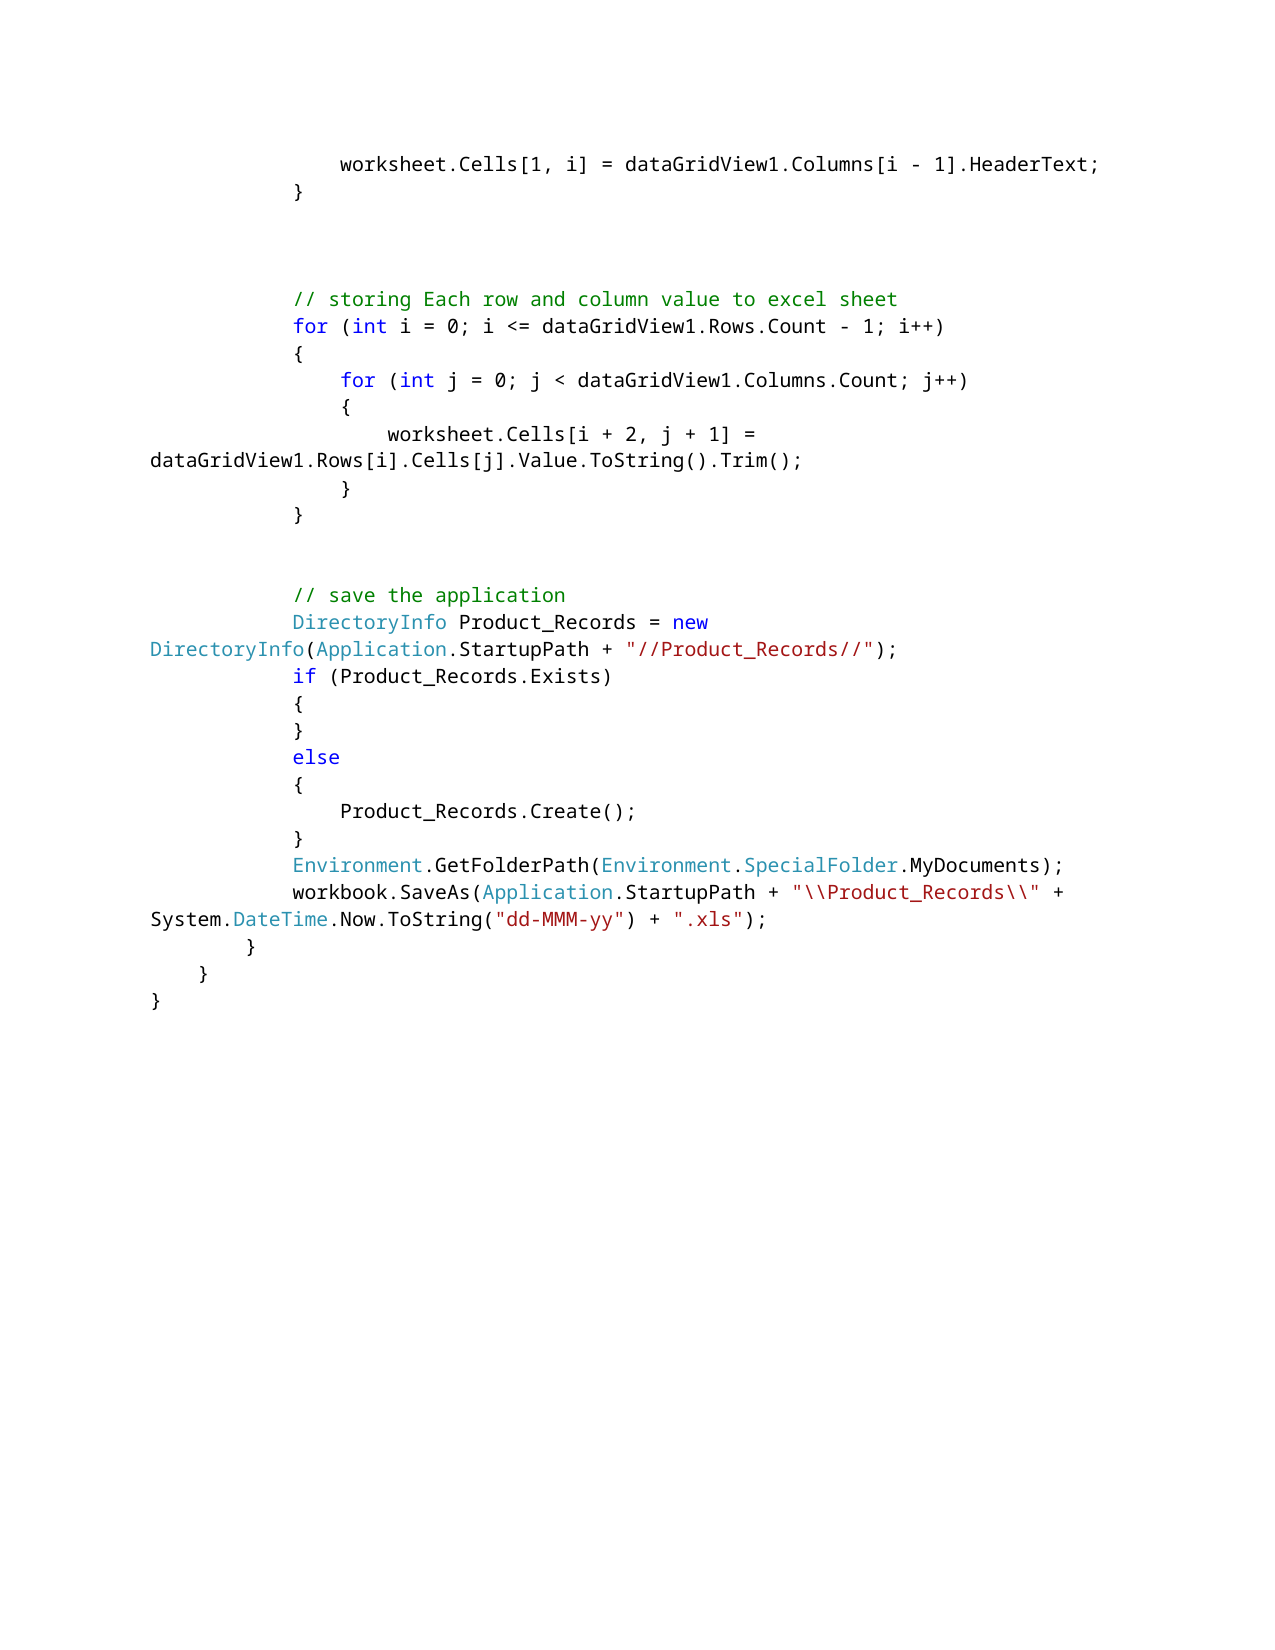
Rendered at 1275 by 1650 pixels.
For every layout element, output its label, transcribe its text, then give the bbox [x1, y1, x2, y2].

text // save the application [150, 582, 1125, 609]
text { [150, 689, 1125, 717]
text } [150, 959, 1125, 986]
text { [150, 393, 1125, 420]
text worksheet.Cells[1, i] = dataGridView1.Columns[i - 1].HeaderText; [150, 150, 1125, 177]
text for (int j = 0; j < dataGridView1.Columns.Count; j++) [150, 366, 1125, 393]
text workbook.SaveAs(Application.StartupPath + "\\Product_Records\\" + System.DateTime.Now.ToString("dd-MMM-yy") + ".xls"); [150, 878, 1125, 932]
text } [150, 824, 1125, 851]
text } [150, 986, 1125, 1013]
text Product_Records.Create(); [150, 797, 1125, 824]
text { [150, 771, 1125, 797]
text for (int i = 0; i <= dataGridView1.Rows.Count - 1; i++) [150, 312, 1125, 339]
text if (Product_Records.Exists) [150, 663, 1125, 689]
text } [150, 474, 1125, 501]
text worksheet.Cells[i + 2, j + 1] = dataGridView1.Rows[i].Cells[j].Value.ToString().Trim(); [150, 420, 1125, 474]
text } [150, 717, 1125, 743]
text // storing Each row and column value to excel sheet [150, 285, 1125, 312]
text Environment.GetFolderPath(Environment.SpecialFolder.MyDocuments); [150, 851, 1125, 878]
text else [150, 743, 1125, 771]
text } [150, 177, 1125, 204]
text { [150, 339, 1125, 366]
text } [150, 932, 1125, 959]
text DirectoryInfo Product_Records = new DirectoryInfo(Application.StartupPath + "//Product_Records//"); [150, 609, 1125, 663]
text } [150, 501, 1125, 528]
